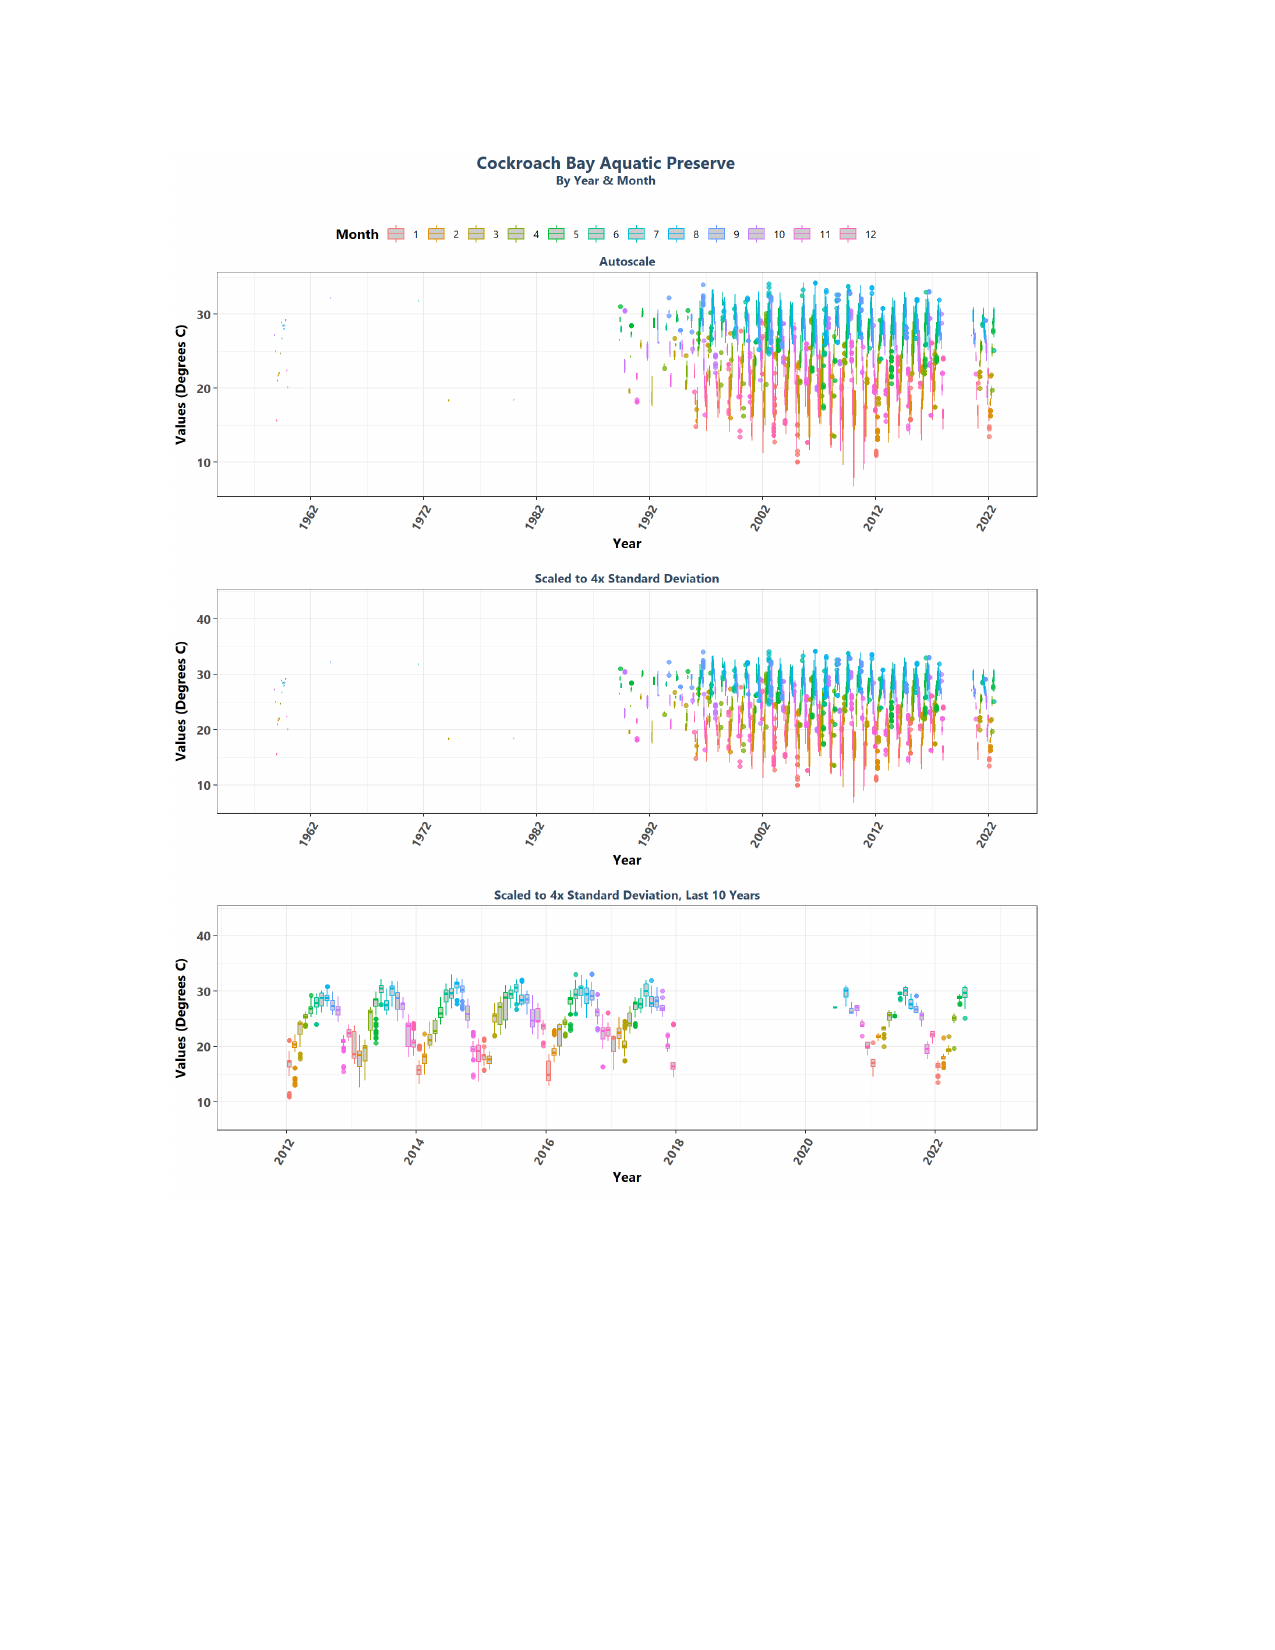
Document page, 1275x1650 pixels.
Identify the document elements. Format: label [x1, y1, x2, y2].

picture [168, 150, 1044, 1200]
